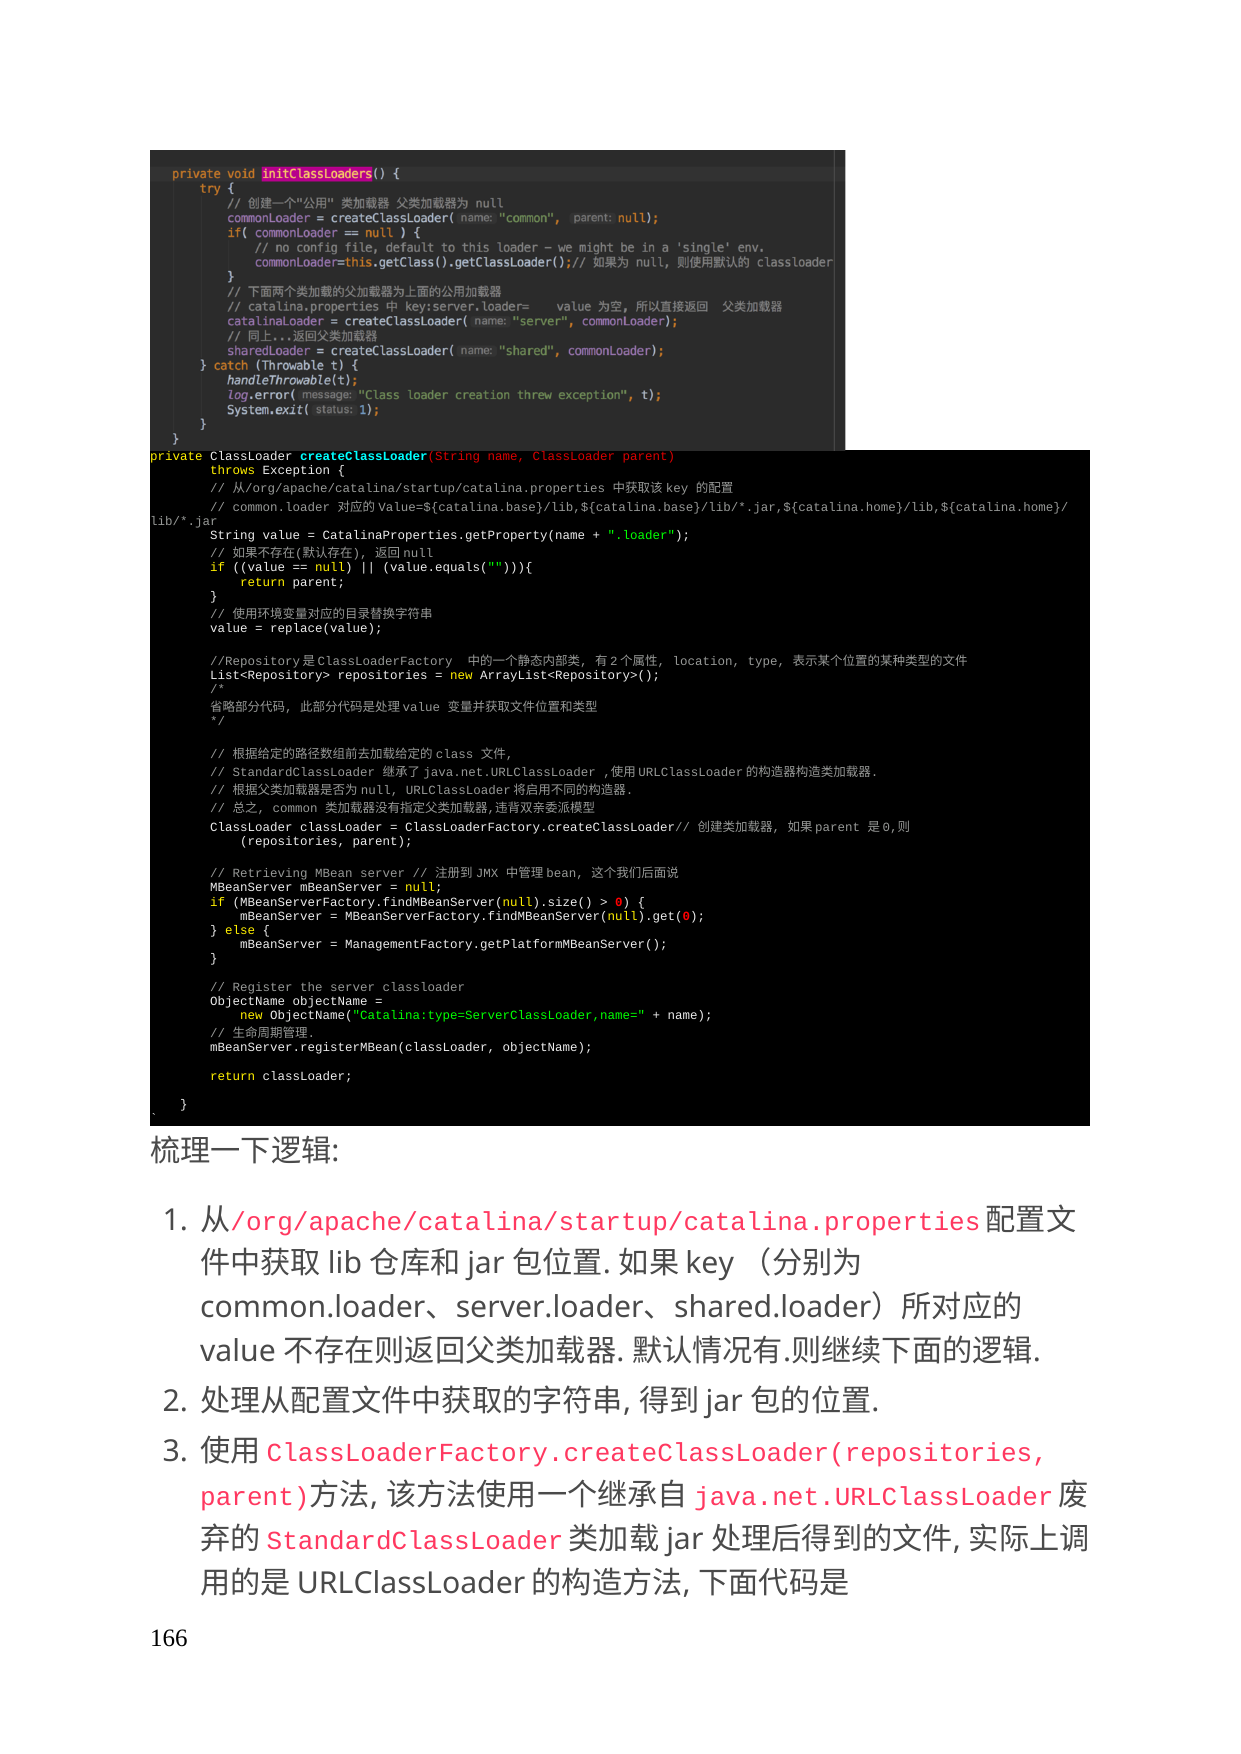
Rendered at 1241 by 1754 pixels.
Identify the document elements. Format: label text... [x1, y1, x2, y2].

text 梳理一下逻辑: [150, 1126, 1090, 1170]
text private ClassLoader createClassLoader(String name, ClassLoader parent) throws Exception { // 从/org/apache/catalina/startup/catalina.properties 中获取该 key 的配置 // common.loader 对应的 Value=${catalina.base}/lib,${catalina.base}/lib/*.jar,${catalina.home}/lib,${catalina.home}/lib/*.jar String value = CatalinaProperties.getProperty(name + ".loader"); // 如果不存在(默认存在), 返回 null if ((value == null) || (value.equals(""))){ return parent; } // 使用环境变量对应的目录替换字符串 value = replace(value); //Repository是ClassLoaderFactory 中的一个静态内部类, 有2个属性, location, type, 表示某个位置的某种类型的文件 List<Repository> repositories = new ArrayList<Repository>(); /* 省略部分代码, 此部分代码是处理value 变量并获取文件位置和类型 */ // 根据给定的路径数组前去加载给定的 class 文件, // StandardClassLoader 继承了 java.net.URLClassLoader ,使用URLClassLoader的构造器构造类加载器. // 根据父类加载器是否为 null, URLClassLoader将启用不同的构造器. // 总之, common 类加载器没有指定父类加载器,违背双亲委派模型 ClassLoader classLoader = ClassLoaderFactory.createClassLoader// 创建类加载器, 如果parent 是0,则 (repositories, parent); // Retrieving MBean server // 注册到 JMX 中管理 bean, 这个我们后面说 MBeanServer mBeanServer = null; if (MBeanServerFactory.findMBeanServer(null).size() > 0) { mBeanServer = MBeanServerFactory.findMBeanServer(null).get(0); } else { mBeanServer = ManagementFactory.getPlatformMBeanServer(); } // Register the server classloader ObjectName objectName = new ObjectName("Catalina:type=ServerClassLoader,name=" + name); // 生命周期管理. mBeanServer.registerMBean(classLoader, objectName); return classLoader; } ` [150, 450, 1090, 1126]
picture [150, 150, 846, 451]
list 处理从配置文件中获取的字符串, 得到jar 包的位置. [162, 1377, 1090, 1421]
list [162, 1427, 1090, 1602]
list 从/org/apache/catalina/startup/catalina.properties配置文件中获取 lib 仓库和 jar 包位置. 如果key （分别为common.loader、server.loader、shared.loader）所对应的value 不存在则返回父类加载器. 默认情况有.则继续下面的逻辑. [162, 1195, 1090, 1371]
